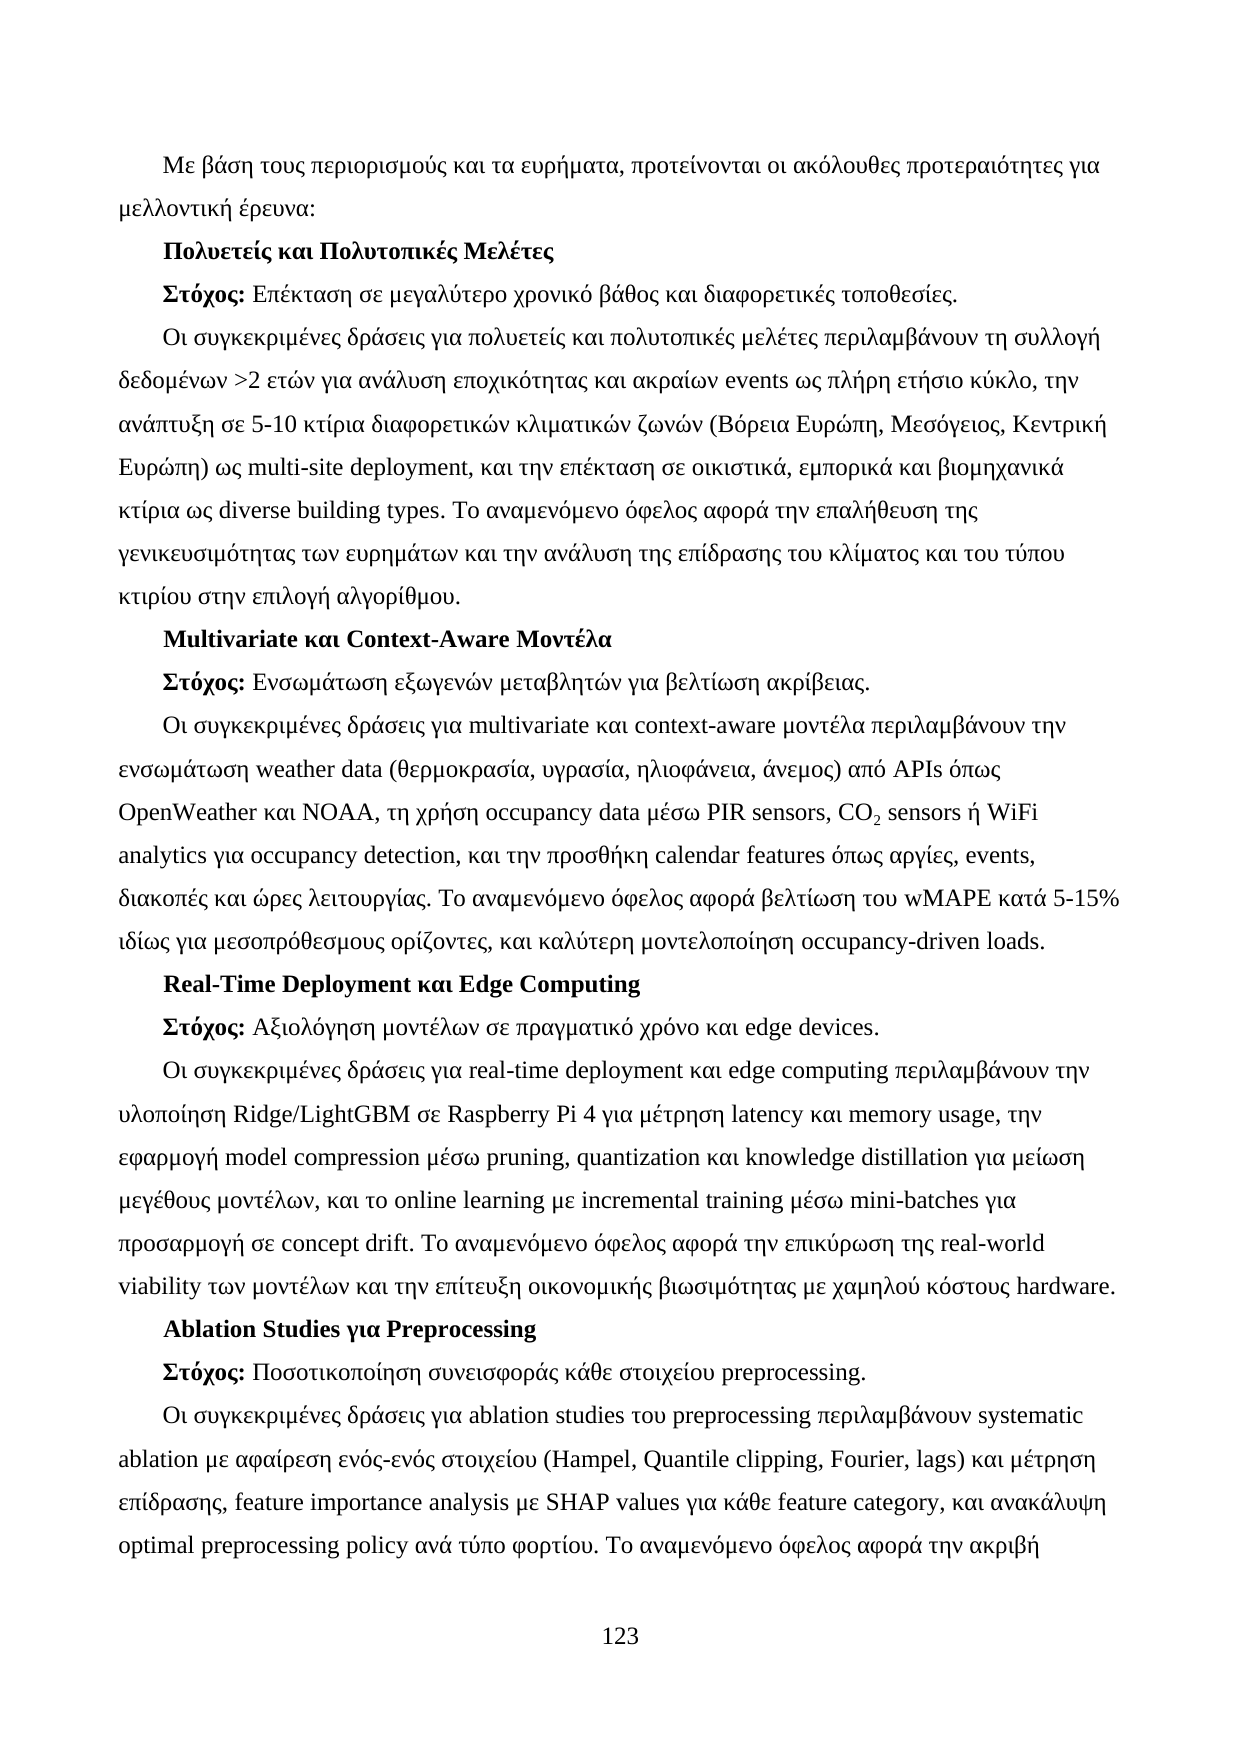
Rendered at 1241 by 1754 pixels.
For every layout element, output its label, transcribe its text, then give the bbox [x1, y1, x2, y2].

text Στόχος: Ενσωμάτωση εξωγενών μεταβλητών για βελτίωση ακρίβειας. [118, 667, 1122, 696]
text Πολυετείς και Πολυτοπικές Μελέτες [163, 236, 1122, 265]
text Στόχος: Επέκταση σε μεγαλύτερο χρονικό βάθος και διαφορετικές τοποθεσίες. [118, 279, 1122, 308]
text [118, 1401, 1122, 1559]
text Οι συγκεκριμένες δράσεις για real-time deployment και edge computing περιλαμβάνουν την υλοποίηση Ridge/LightGBM σε Raspberry Pi 4 για μέτρηση latency και memory usage, την εφαρμογή model compression μέσω pruning, quantization και knowledge distillation για μείωση μεγέθους μοντέλων, και το online learning με incremental training μέσω mini-batches για προσαρμογή σε concept drift. Το αναμενόμενο όφελος αφορά την επικύρωση της real-world viability των μοντέλων και την επίτευξη οικονομικής βιωσιμότητας με χαμηλού κόστους hardware. [118, 1056, 1122, 1300]
text Οι συγκεκριμένες δράσεις για multivariate και context-aware μοντέλα περιλαμβάνουν την ενσωμάτωση weather data (θερμοκρασία, υγρασία, ηλιοφάνεια, άνεμος) από APIs όπως OpenWeather και NOAA, τη χρήση occupancy data μέσω PIR sensors, CO₂ sensors ή WiFi analytics για occupancy detection, και την προσθήκη calendar features όπως αργίες, events, διακοπές και ώρες λειτουργίας. Το αναμενόμενο όφελος αφορά βελτίωση του wMAPE κατά 5-15% ιδίως για μεσοπρόθεσμους ορίζοντες, και καλύτερη μοντελοποίηση occupancy-driven loads. [118, 711, 1122, 955]
text Ablation Studies για Preprocessing [163, 1314, 1122, 1343]
text Με βάση τους περιορισμούς και τα ευρήματα, προτείνονται οι ακόλουθες προτεραιότητες για μελλοντική έρευνα: [118, 150, 1122, 222]
text Real-Time Deployment και Edge Computing [163, 969, 1122, 998]
text Οι συγκεκριμένες δράσεις για πολυετείς και πολυτοπικές μελέτες περιλαμβάνουν τη συλλογή δεδομένων >2 ετών για ανάλυση εποχικότητας και ακραίων events ως πλήρη ετήσιο κύκλο, την ανάπτυξη σε 5-10 κτίρια διαφορετικών κλιματικών ζωνών (Βόρεια Ευρώπη, Μεσόγειος, Κεντρική Ευρώπη) ως multi-site deployment, και την επέκταση σε οικιστικά, εμπορικά και βιομηχανικά κτίρια ως diverse building types. Το αναμενόμενο όφελος αφορά την επαλήθευση της γενικευσιμότητας των ευρημάτων και την ανάλυση της επίδρασης του κλίματος και του τύπου κτιρίου στην επιλογή αλγορίθμου. [118, 322, 1122, 610]
text Στόχος: Ποσοτικοποίηση συνεισφοράς κάθε στοιχείου preprocessing. [118, 1357, 1122, 1386]
text Multivariate και Context-Aware Μοντέλα [163, 624, 1122, 653]
text Στόχος: Αξιολόγηση μοντέλων σε πραγματικό χρόνο και edge devices. [118, 1012, 1122, 1041]
